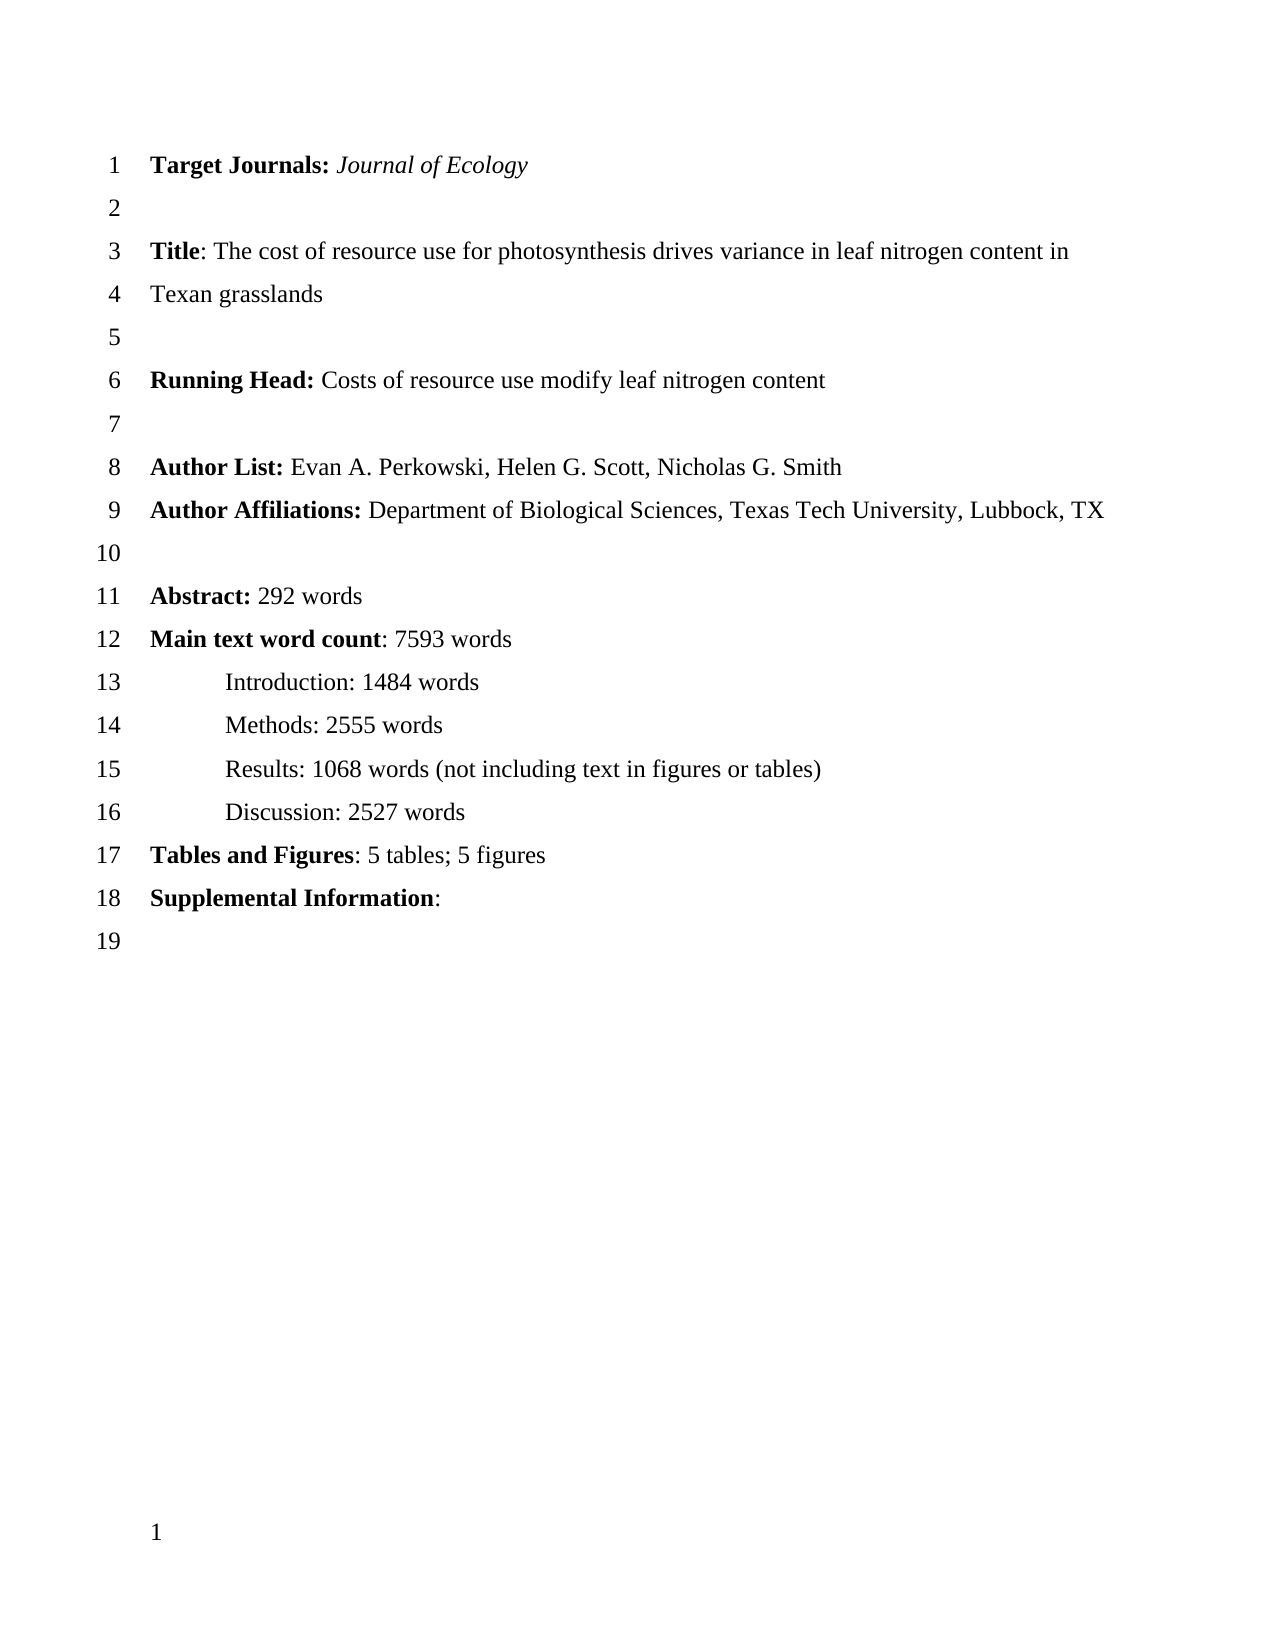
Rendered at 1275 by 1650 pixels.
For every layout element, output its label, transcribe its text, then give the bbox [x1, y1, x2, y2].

text Tables and Figures: 5 tables; 5 figures [150, 840, 1125, 869]
text Introduction: 1484 words [150, 667, 1125, 696]
text Target Journals: Journal of Ecology [150, 150, 1125, 179]
text Title: The cost of resource use for photosynthesis drives variance in leaf nitrogen content in Texan grasslands [150, 236, 1125, 308]
text Abstract: 292 words [150, 581, 1125, 610]
text Main text word count: 7593 words [150, 624, 1125, 653]
text Running Head: Costs of resource use modify leaf nitrogen content [150, 366, 1125, 394]
text Author Affiliations: Department of Biological Sciences, Texas Tech University, Lubbock, TX [150, 495, 1125, 524]
text Methods: 2555 words [150, 711, 1125, 739]
text Results: 1068 words (not including text in figures or tables) [150, 754, 1125, 782]
text Supplemental Information: [150, 883, 1125, 912]
text Discussion: 2527 words [150, 797, 1125, 826]
text Author List: Evan A. Perkowski, Helen G. Scott, Nicholas G. Smith [150, 452, 1125, 481]
